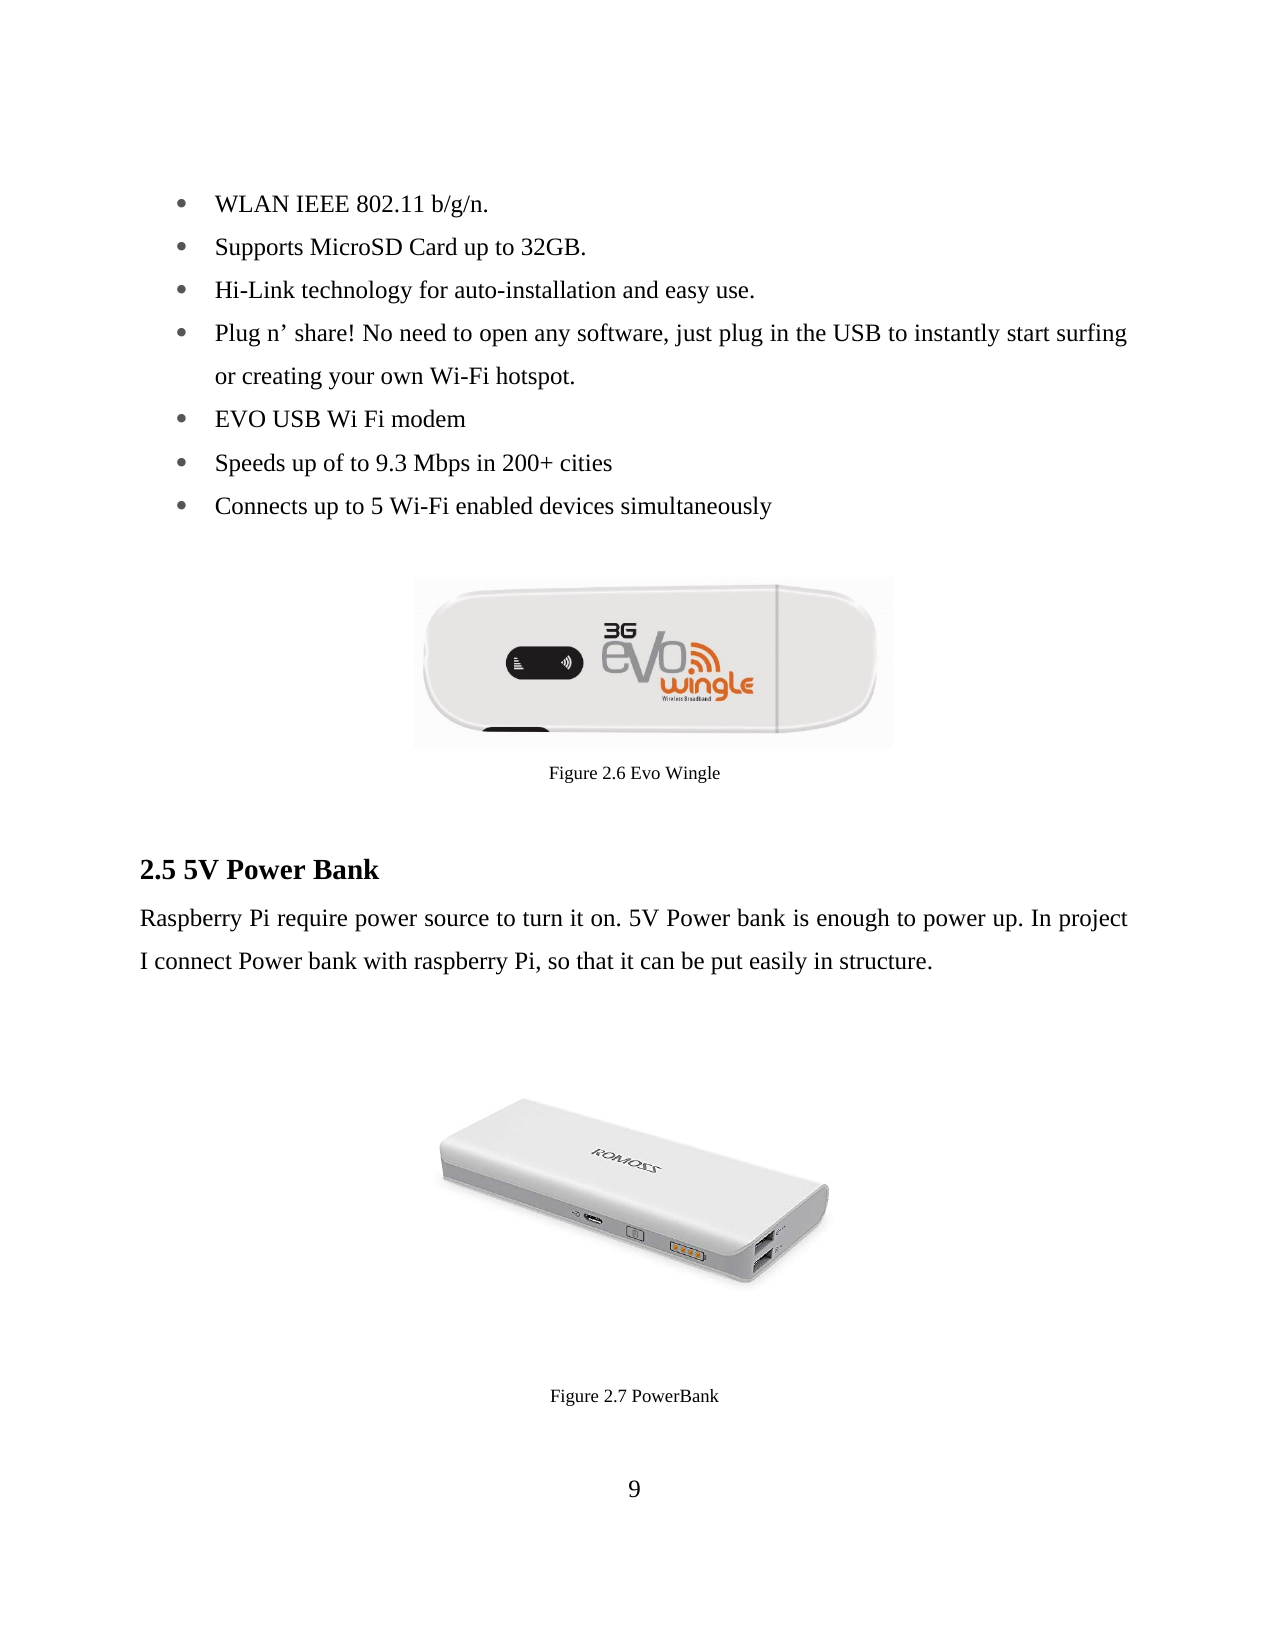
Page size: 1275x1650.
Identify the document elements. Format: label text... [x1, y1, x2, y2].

list Speeds up of to 9.3 Mbps in 200+ cities [177, 448, 1129, 476]
list EVO USB Wi Fi modem [177, 404, 1129, 433]
list WLAN IEEE 802.11 b/g/n. [177, 189, 1129, 218]
list Hi-Link technology for auto-installation and easy use. [177, 275, 1129, 304]
text Raspberry Pi require power source to turn it on. 5V Power bank is enough to power up. In project I connect Power bank with raspberry Pi, so that it can be put easily in structure. [139, 903, 1129, 974]
list Supports MicroSD Card up to 32GB. [177, 232, 1129, 261]
subtitle 5V Power Bank [139, 852, 1129, 886]
list Connects up to 5 Wi-Fi enabled devices simultaneously [177, 491, 1129, 519]
list Plug n’ share! No need to open any software, just plug in the USB to instantly start surfing or creating your own Wi-Fi hotspot. [177, 318, 1129, 390]
picture [413, 577, 894, 748]
picture [408, 988, 861, 1366]
